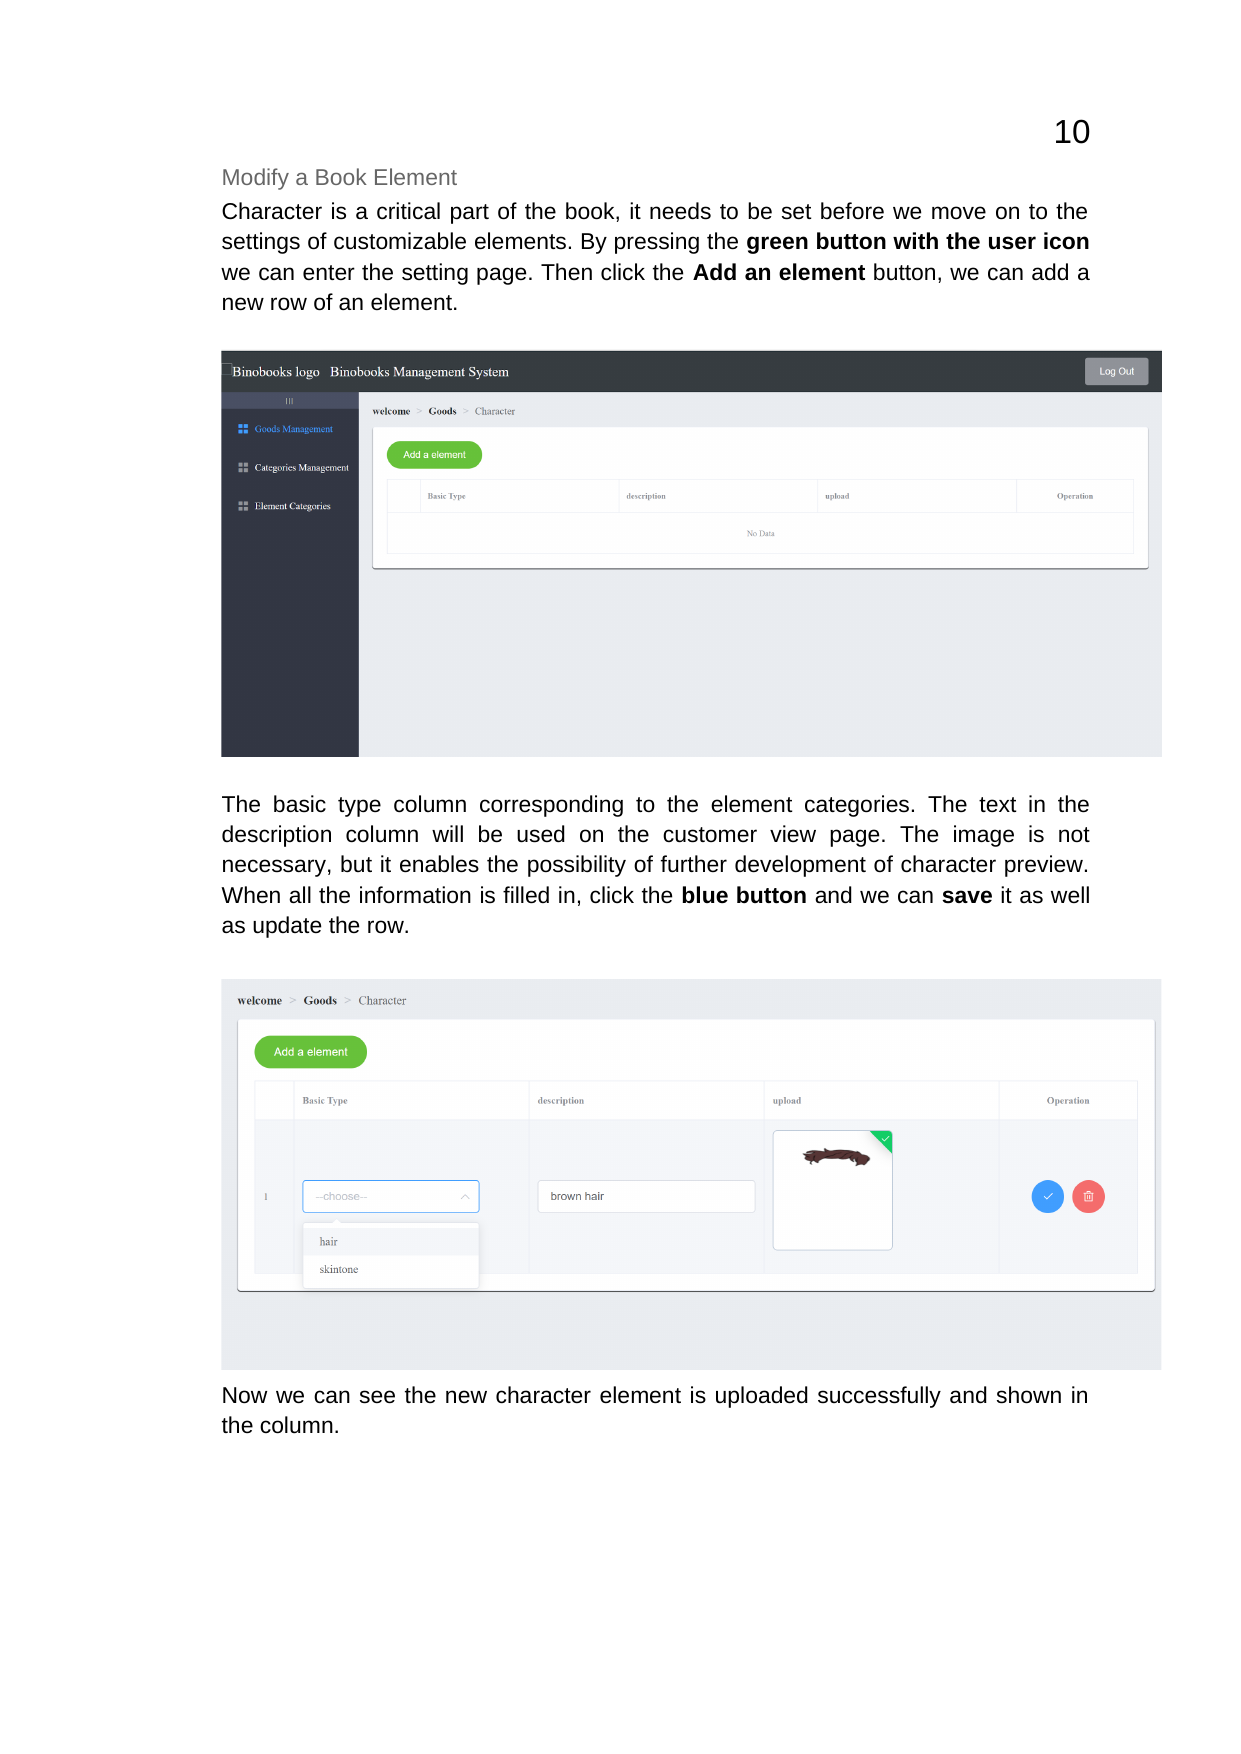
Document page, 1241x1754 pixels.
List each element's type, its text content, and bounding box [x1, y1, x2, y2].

subtitle Modify a Book Element [221, 163, 1090, 190]
text The basic type column corresponding to the element categories. The text in the description column will be used on the customer view page. The image is not necessary, but it enables the possibility of further development of character preview. When all the information is filled in, click the blue button and we can save it as well as update the row. [221, 791, 1090, 938]
text Now we can see the new character element is uploaded successfully and shown in the column. [221, 1382, 1090, 1438]
text Character is a critical part of the book, it needs to be set before we move on to the settings of customizable elements. By pressing the green button with the user icon we can enter the setting page. Then click the Add an element button, we can add a new row of an element. [221, 198, 1090, 315]
picture [221, 979, 1162, 1370]
picture [221, 349, 1162, 757]
